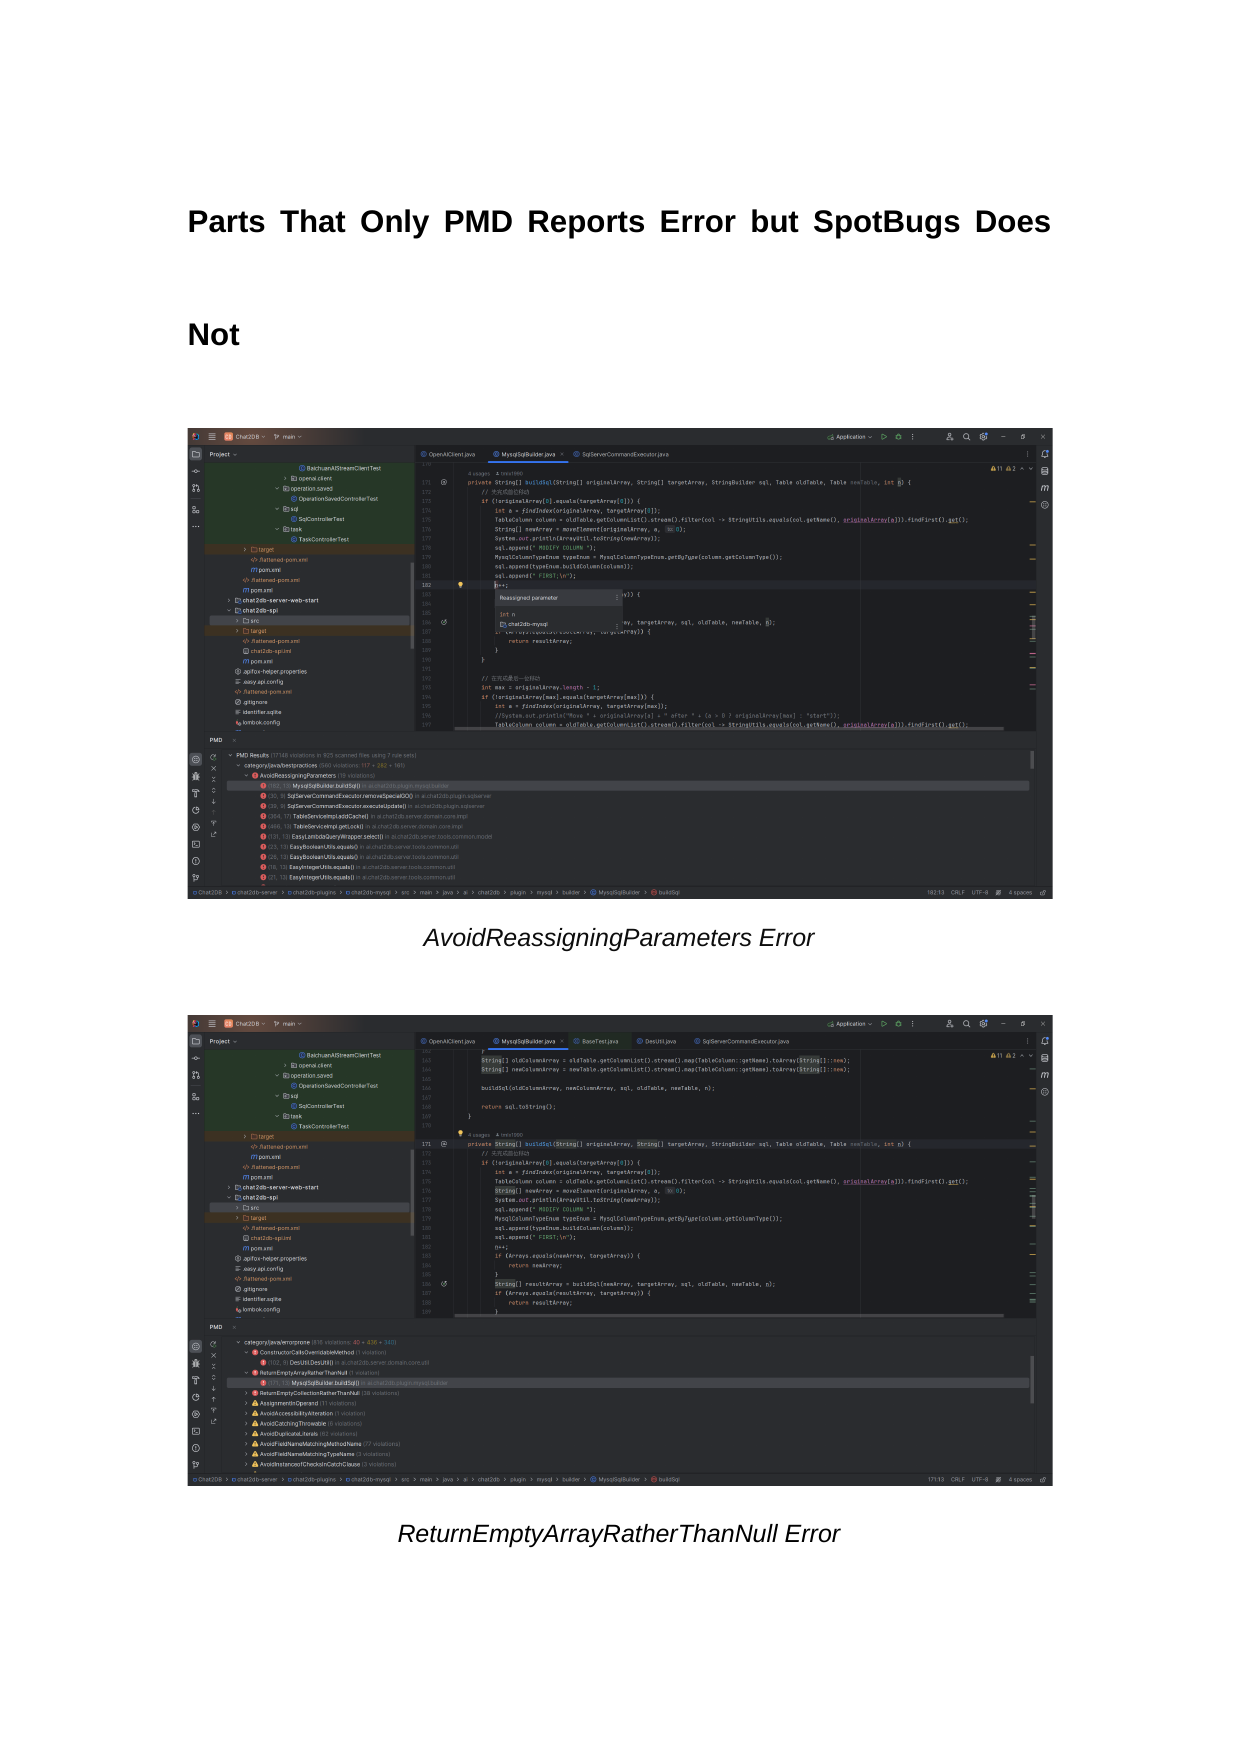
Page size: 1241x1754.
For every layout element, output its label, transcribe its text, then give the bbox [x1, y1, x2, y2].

picture [187, 428, 1053, 899]
text AvoidReassigningParameters Error [187, 922, 1053, 954]
text ReturnEmptyArrayRatherThanNull Error [187, 1517, 1053, 1550]
picture [187, 1015, 1053, 1486]
subtitle Parts That Only PMD Reports Error but SpotBugs Does Not [187, 189, 1053, 366]
